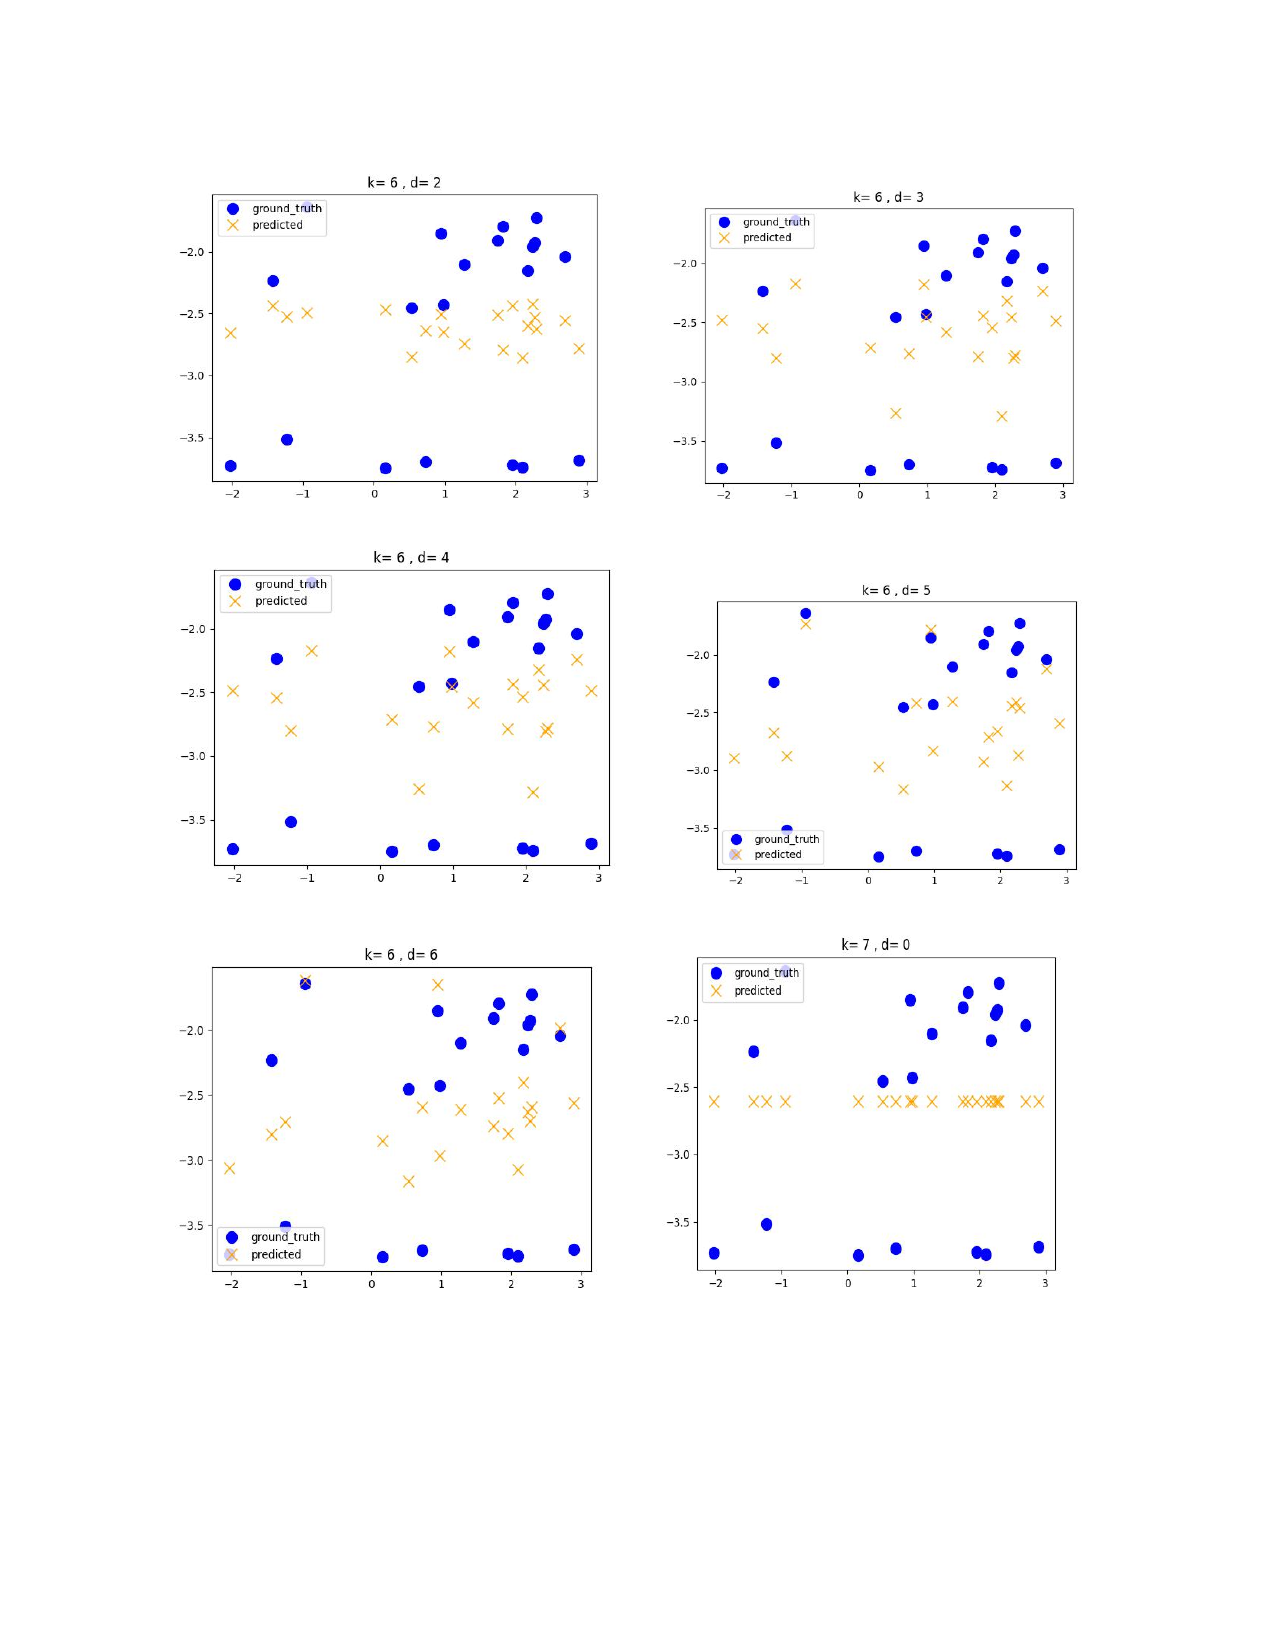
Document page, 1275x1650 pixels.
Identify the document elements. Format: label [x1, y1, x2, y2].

picture [150, 150, 1120, 522]
picture [150, 524, 1122, 907]
picture [150, 909, 1100, 1314]
